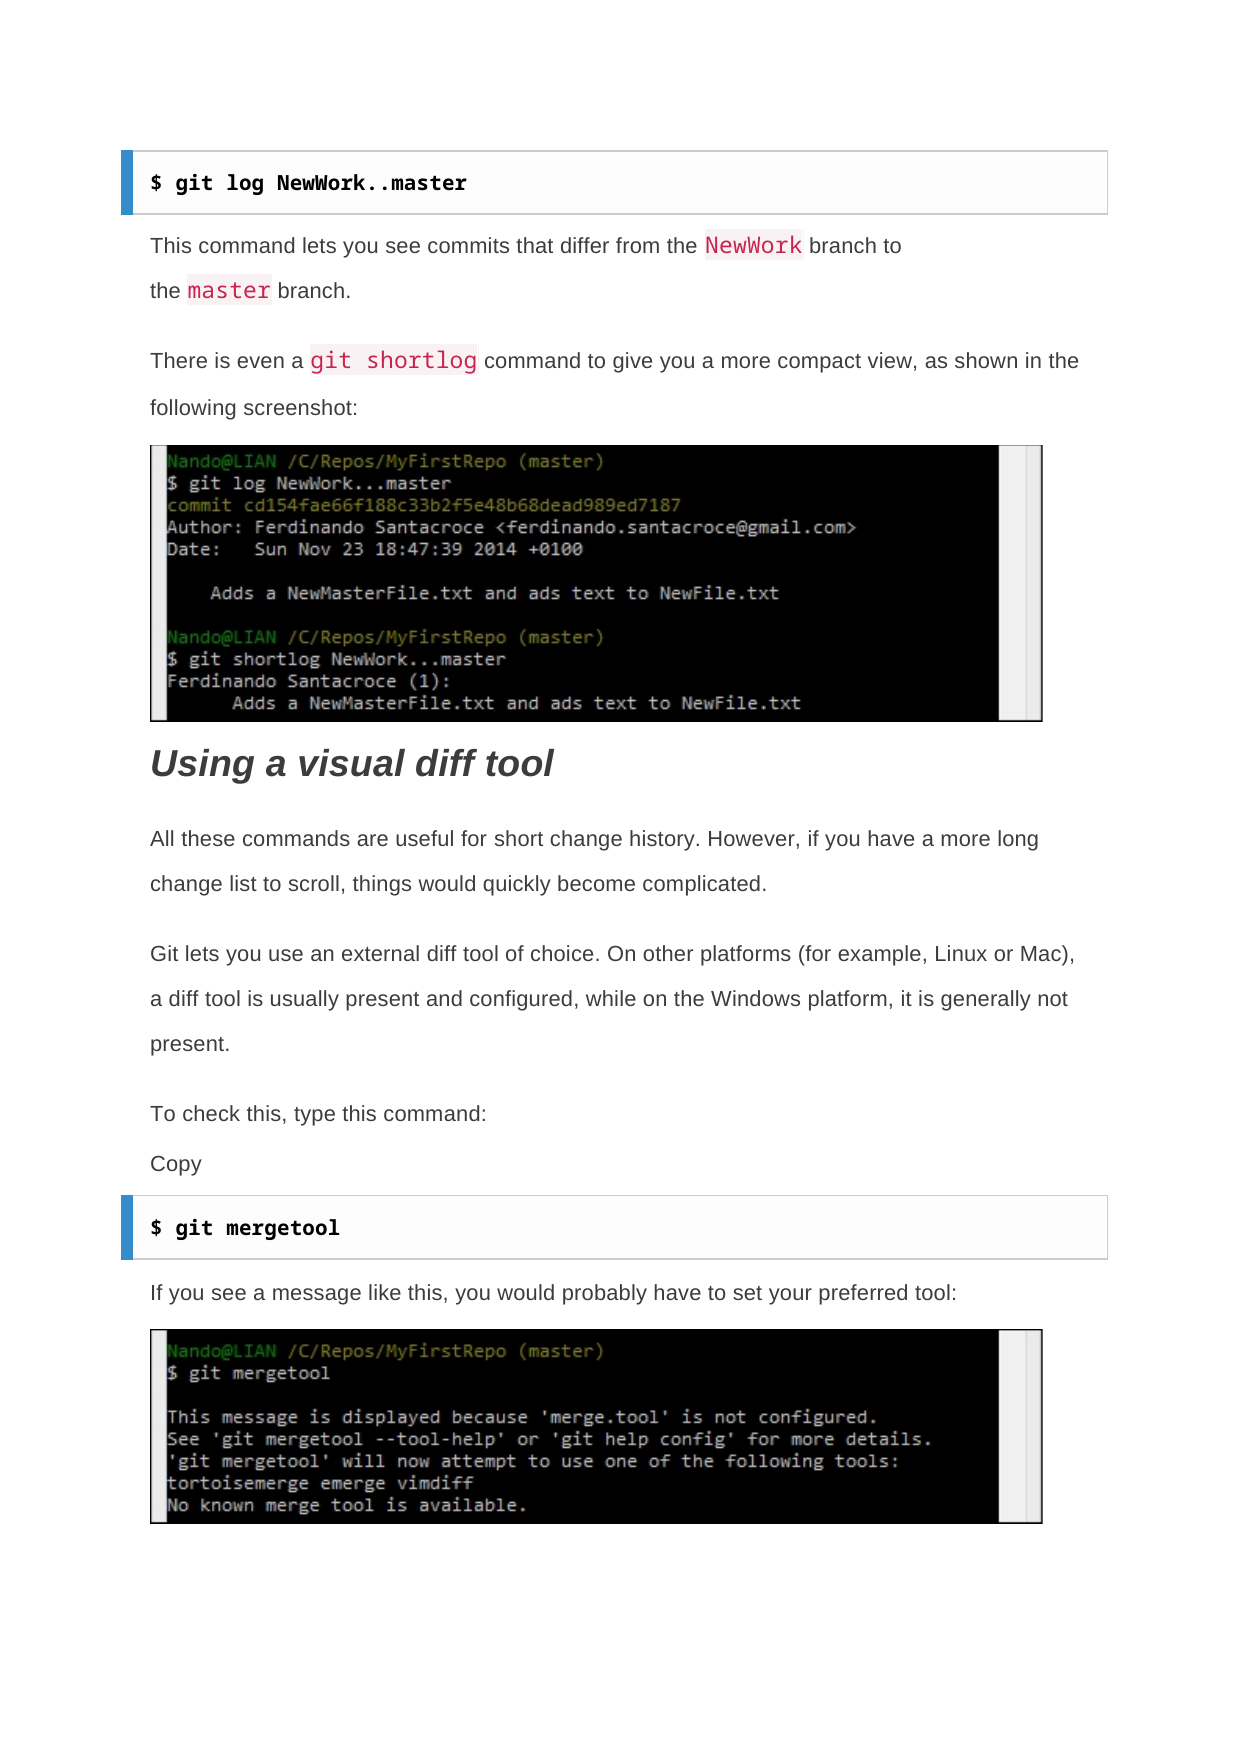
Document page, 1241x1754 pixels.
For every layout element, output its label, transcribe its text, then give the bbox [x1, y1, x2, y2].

text $ git mergetool [133, 1196, 1107, 1258]
text Copy [150, 1151, 1090, 1176]
subtitle Using a visual diff tool [150, 741, 1090, 784]
text If you see a message like this, you would probably have to set your preferred tool: [150, 1260, 1090, 1305]
text To check this, type this command: [150, 1081, 1090, 1126]
text Git lets you use an external diff tool of choice. On other platforms (for example, Linux or Mac), a diff tool is usually present and configured, while on the Windows platform, it is generally not present. [150, 921, 1090, 1056]
picture [150, 445, 1043, 722]
text $ git log NewWork..master [133, 152, 1107, 213]
text This command lets you see commits that differ from the NewWork branch to the master branch. [150, 215, 1090, 305]
picture [150, 1329, 1043, 1524]
text There is even a git shortlog command to give you a more compact view, as shown in the following screenshot: [150, 330, 1090, 420]
text All these commands are useful for short change history. However, if you have a more long change list to scroll, things would quickly become complicated. [150, 806, 1090, 896]
